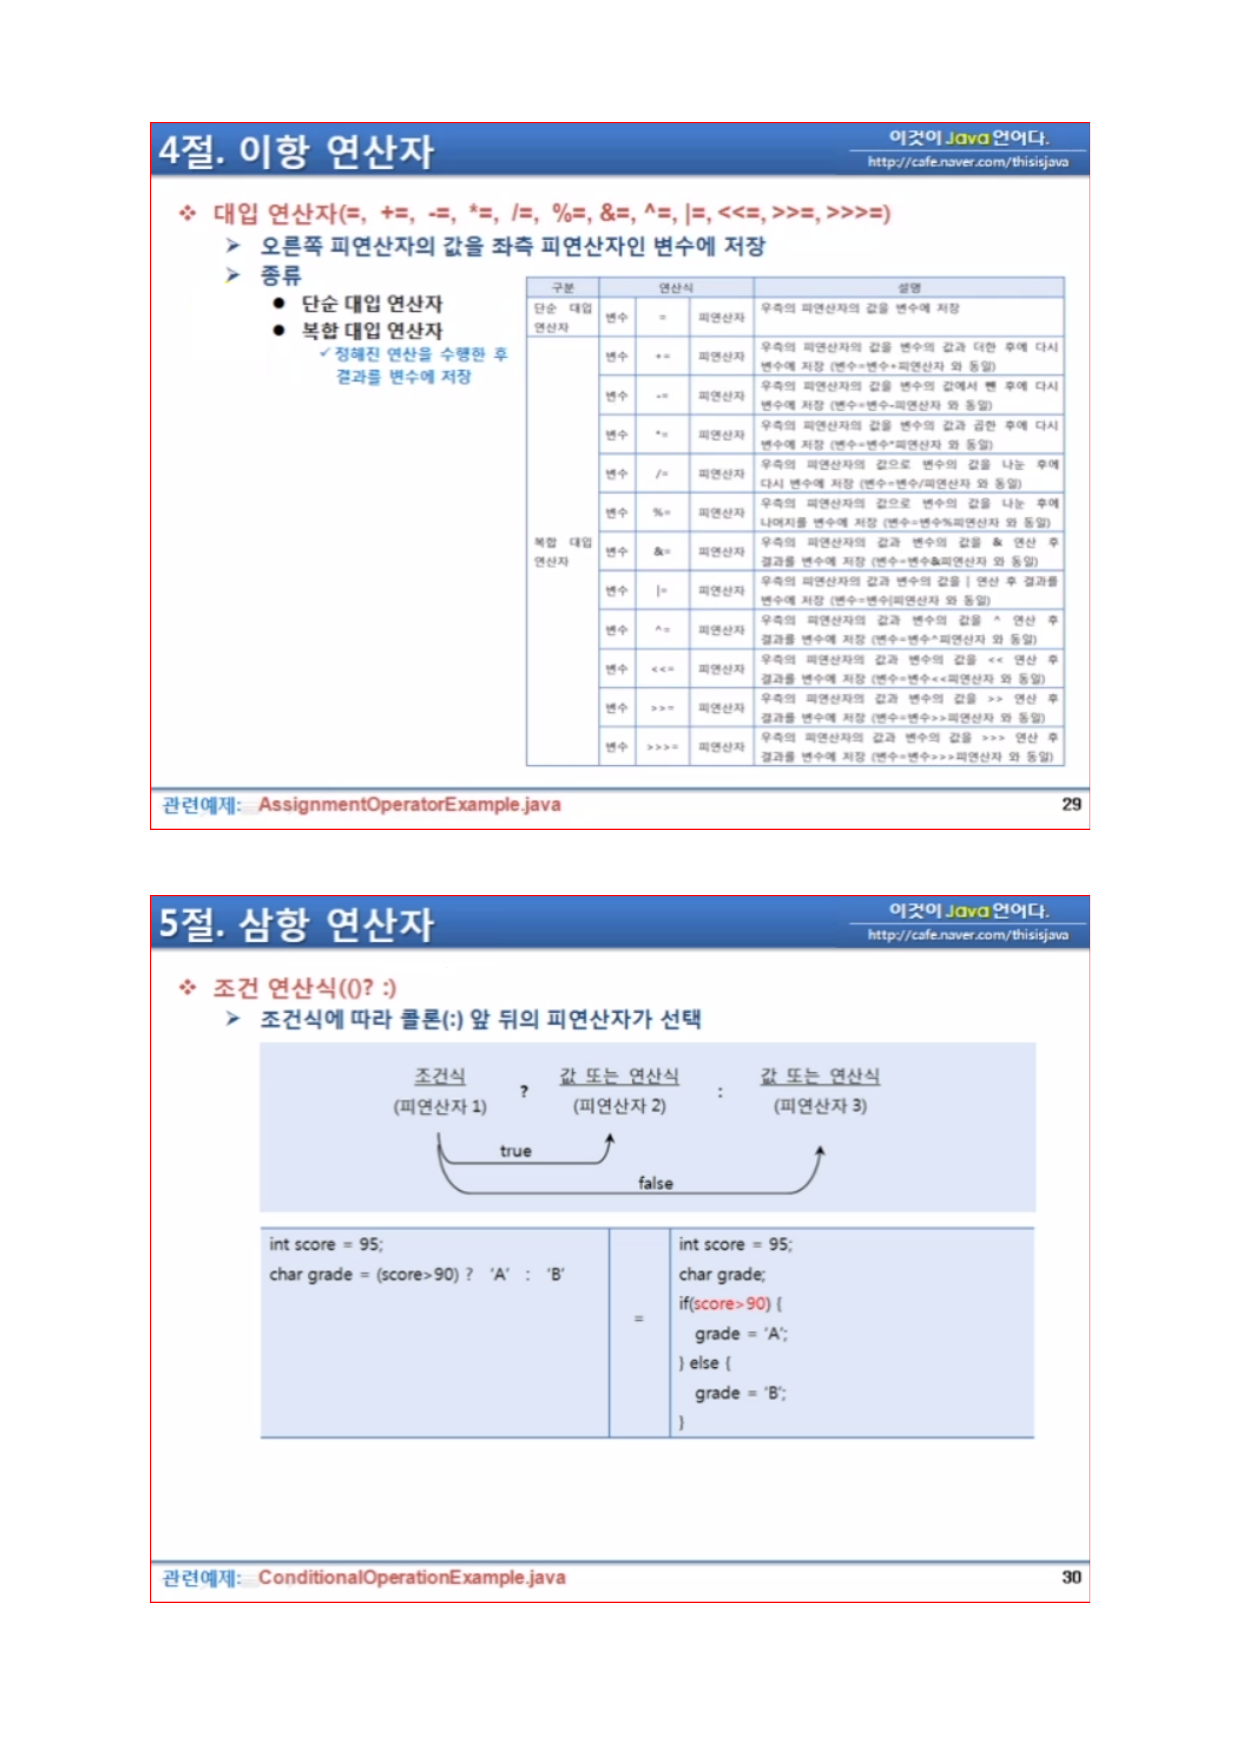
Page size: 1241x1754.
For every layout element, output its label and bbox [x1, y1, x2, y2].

picture [150, 895, 1091, 1603]
picture [150, 122, 1091, 830]
